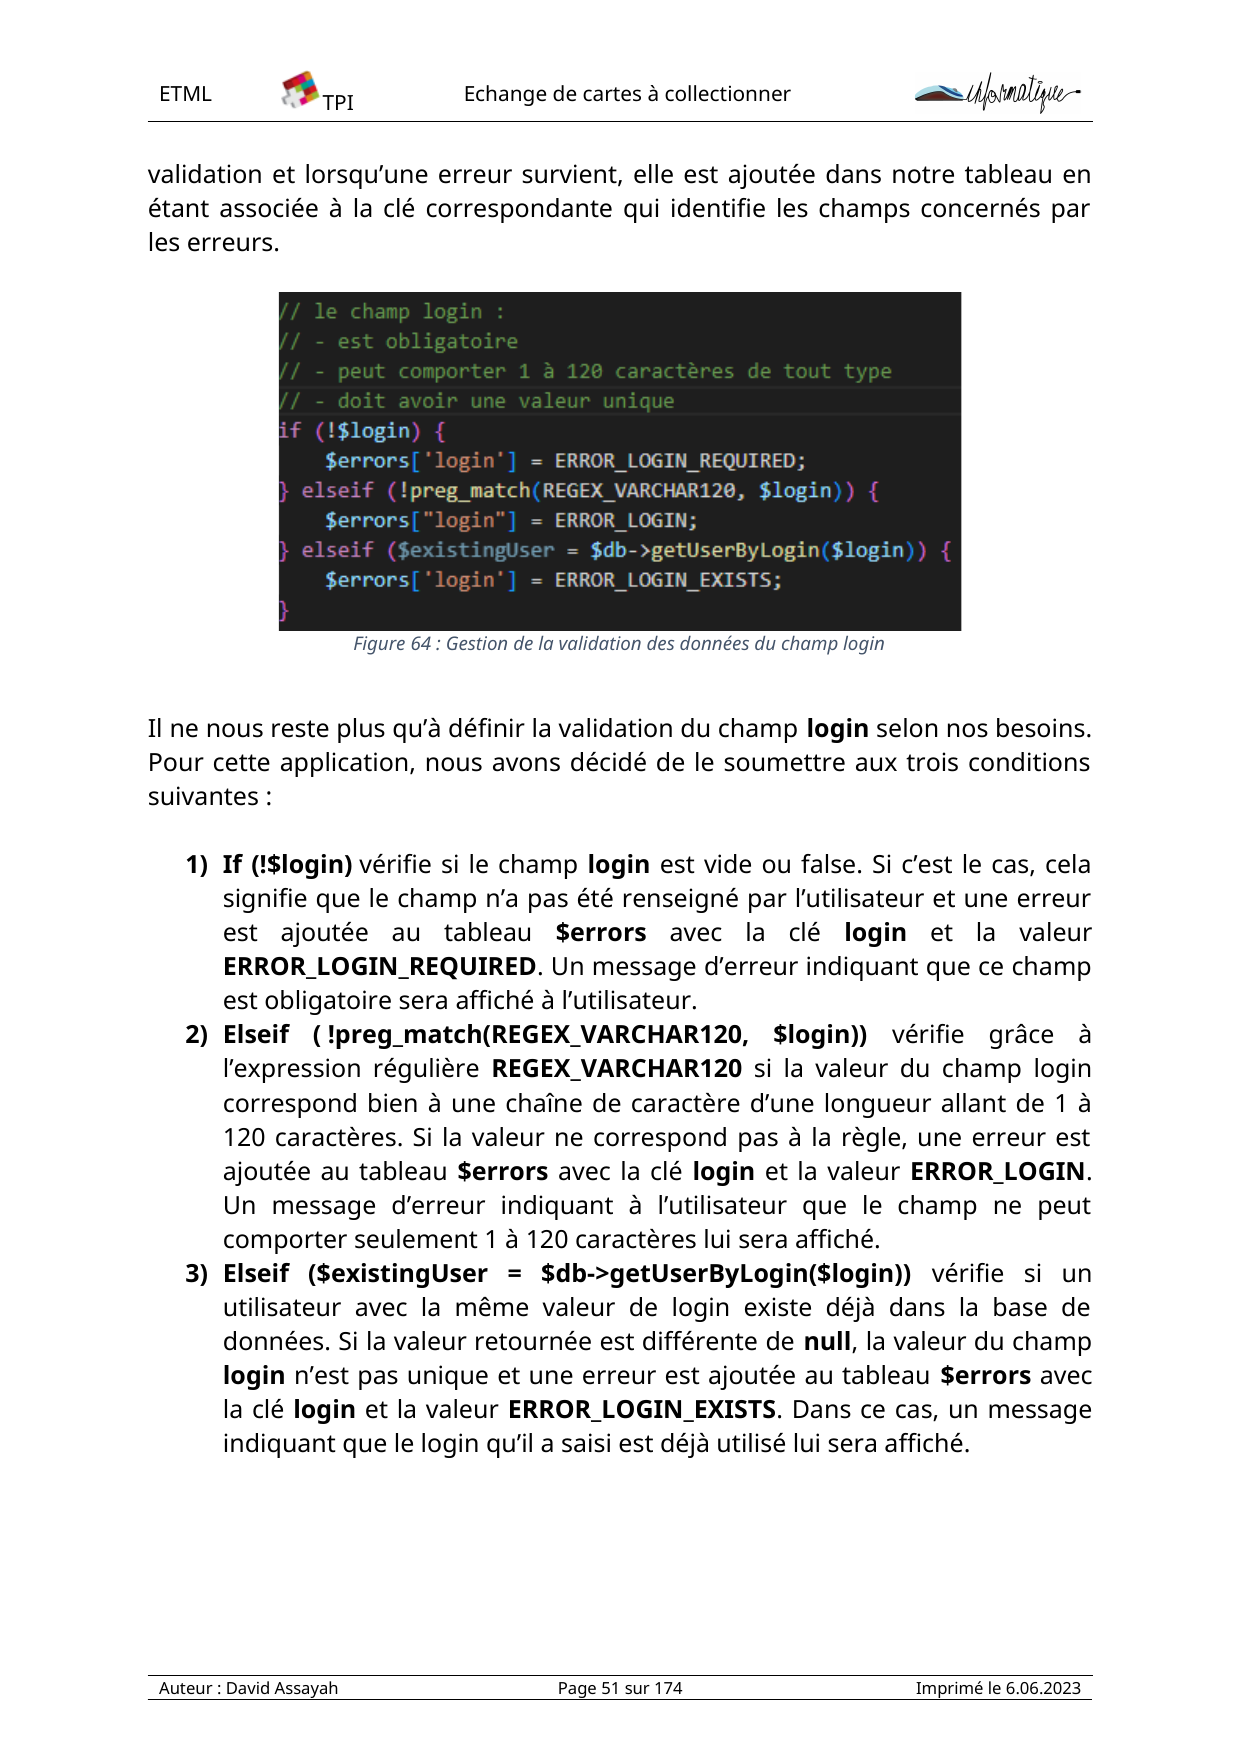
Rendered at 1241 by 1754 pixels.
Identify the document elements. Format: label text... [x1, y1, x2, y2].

text Il ne nous reste plus qu’à définir la validation du champ login selon nos besoins. Pour cette application, nous avons décidé de le soumettre aux trois conditions suivantes : [148, 711, 1092, 813]
list Elseif ($existingUser = $db->getUserByLogin($login)) vérifie si un utilisateur avec la même valeur de login existe déjà dans la base de données. Si la valeur retournée est différente de null, la valeur du champ login n’est pas unique et une erreur est ajoutée au tableau $errors avec la clé login et la valeur ERROR_LOGIN_EXISTS. Dans ce cas, un message indiquant que le login qu’il a saisi est déjà utilisé lui sera affiché. [185, 1256, 1092, 1460]
text Figure 64 : Gestion de la validation des données du champ login [148, 630, 1092, 656]
list Elseif ( !preg_match(REGEX_VARCHAR120, $login)) vérifie grâce à l’expression régulière REGEX_VARCHAR120 si la valeur du champ login correspond bien à une chaîne de caractère d’une longueur allant de 1 à 120 caractères. Si la valeur ne correspond pas à la règle, une erreur est ajoutée au tableau $errors avec la clé login et la valeur ERROR_LOGIN. Un message d’erreur indiquant à l’utilisateur que le champ ne peut comporter seulement 1 à 120 caractères lui sera affiché. [185, 1017, 1092, 1256]
list If (!$login) vérifie si le champ login est vide ou false. Si c’est le cas, cela signifie que le champ n’a pas été renseigné par l’utilisateur et une erreur est ajoutée au tableau $errors avec la clé login et la valeur ERROR_LOGIN_REQUIRED. Un message d’erreur indiquant que ce champ est obligatoire sera affiché à l’utilisateur. [185, 847, 1092, 1017]
picture [278, 292, 962, 631]
picture [276, 69, 323, 111]
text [148, 156, 1092, 258]
